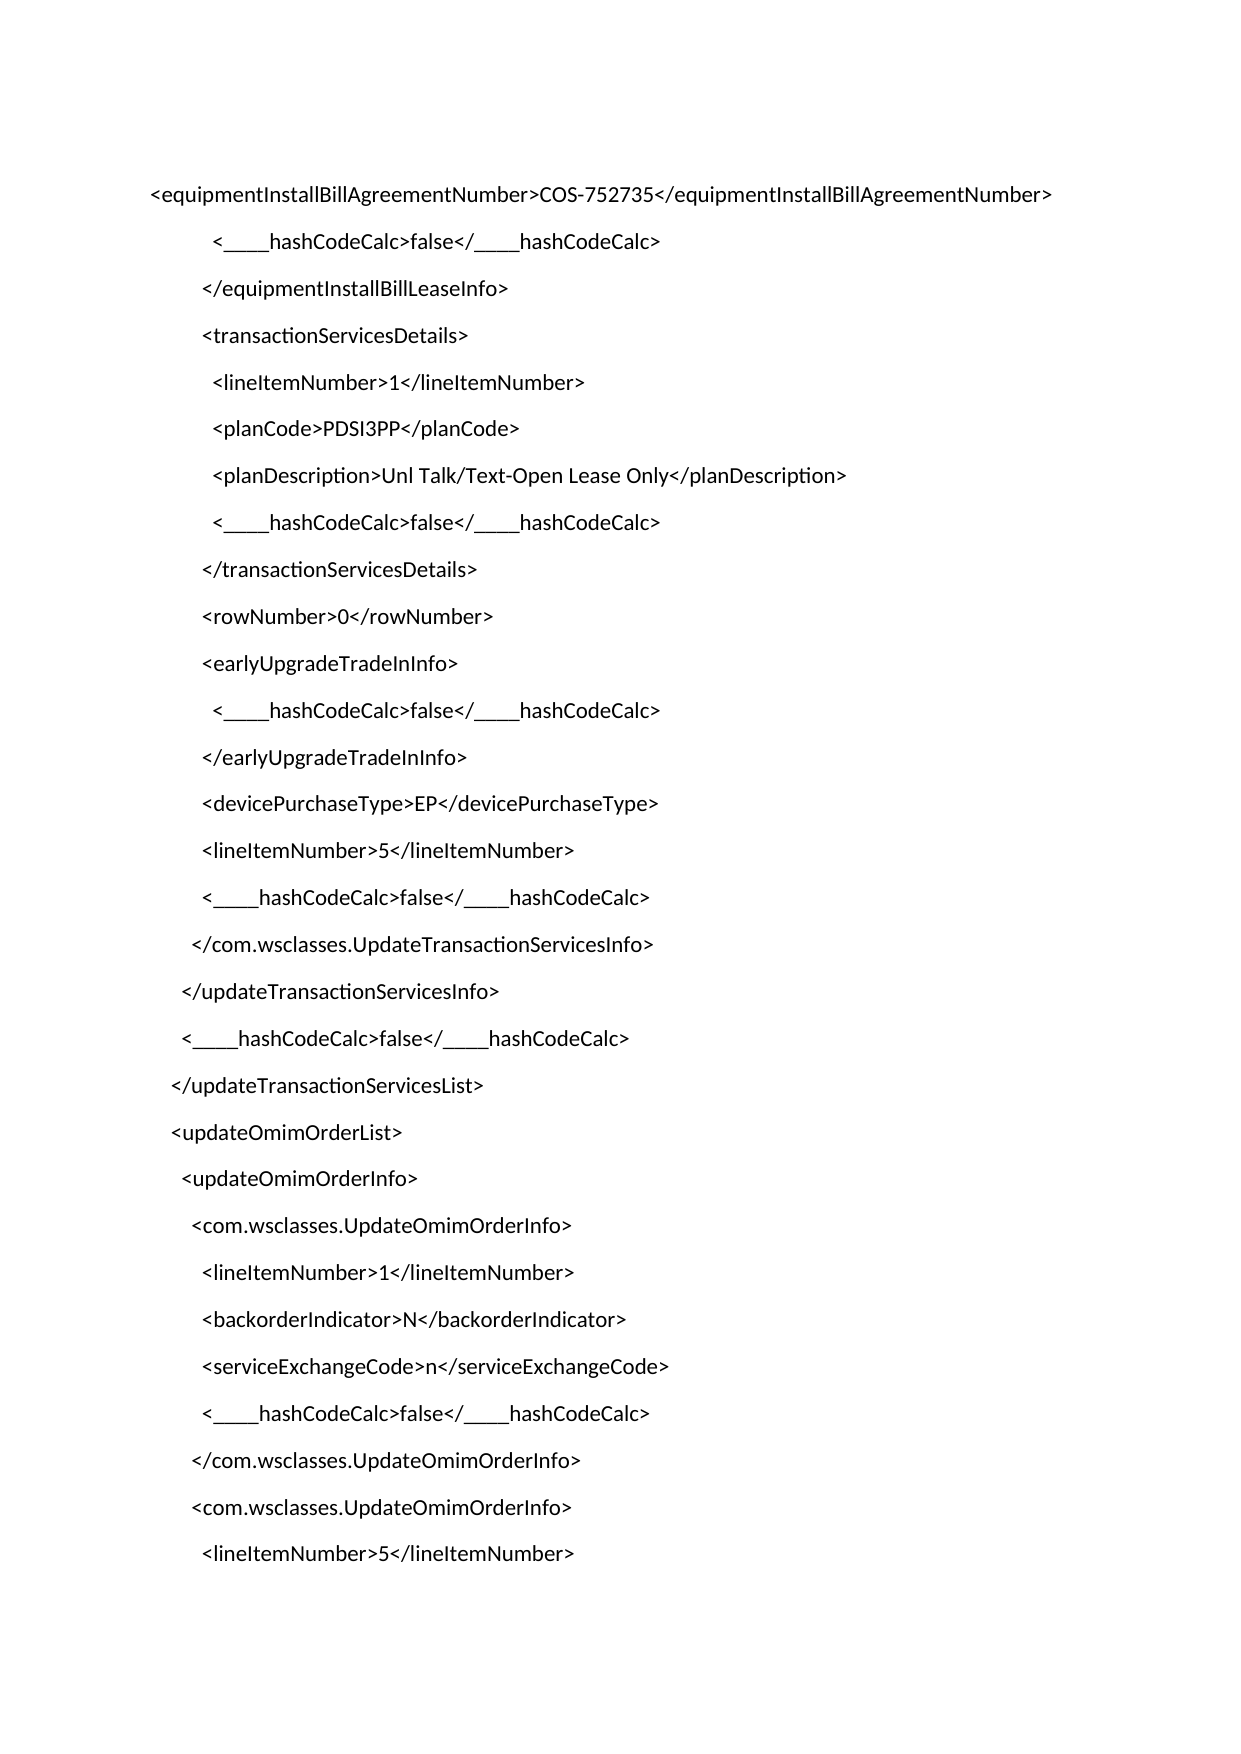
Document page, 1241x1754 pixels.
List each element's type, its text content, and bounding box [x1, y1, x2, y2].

text <rowNumber>0</rowNumber> [150, 602, 1090, 630]
text <com.wsclasses.UpdateOmimOrderInfo> [150, 1211, 1090, 1239]
text <devicePurchaseType>EP</devicePurchaseType> [150, 789, 1090, 818]
text <updateOmimOrderInfo> [150, 1164, 1090, 1193]
text </earlyUpgradeTradeInInfo> [150, 743, 1090, 771]
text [150, 227, 1090, 255]
text <____hashCodeCalc>false</____hashCodeCalc> [150, 508, 1090, 536]
text <lineItemNumber>1</lineItemNumber> [150, 368, 1090, 396]
text <lineItemNumber>5</lineItemNumber> [150, 836, 1090, 864]
text </transactionServicesDetails> [150, 555, 1090, 583]
text </equipmentInstallBillLeaseInfo> [150, 274, 1090, 302]
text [150, 1352, 1090, 1380]
text <planDescription>Unl Talk/Text-Open Lease Only</planDescription> [150, 461, 1090, 489]
text <planCode>PDSI3PP</planCode> [150, 414, 1090, 443]
text <____hashCodeCalc>false</____hashCodeCalc> [150, 696, 1090, 724]
text <com.wsclasses.UpdateOmimOrderInfo> [150, 1493, 1090, 1521]
text </updateTransactionServicesInfo> [150, 977, 1090, 1005]
text <equipmentInstallBillAgreementNumber>COS-752735</equipmentInstallBillAgreementNumber> [150, 150, 1090, 208]
text <earlyUpgradeTradeInInfo> [150, 649, 1090, 677]
text <lineItemNumber>1</lineItemNumber> [150, 1258, 1090, 1286]
text <backorderIndicator>N</backorderIndicator> [150, 1305, 1090, 1333]
text <____hashCodeCalc>false</____hashCodeCalc> [150, 883, 1090, 911]
text <____hashCodeCalc>false</____hashCodeCalc> [150, 1024, 1090, 1052]
text </com.wsclasses.UpdateTransactionServicesInfo> [150, 930, 1090, 958]
text <updateOmimOrderList> [150, 1118, 1090, 1146]
text </com.wsclasses.UpdateOmimOrderInfo> [150, 1446, 1090, 1474]
text </updateTransactionServicesList> [150, 1071, 1090, 1099]
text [150, 1399, 1090, 1427]
text <transactionServicesDetails> [150, 321, 1090, 349]
text <lineItemNumber>5</lineItemNumber> [150, 1539, 1090, 1568]
